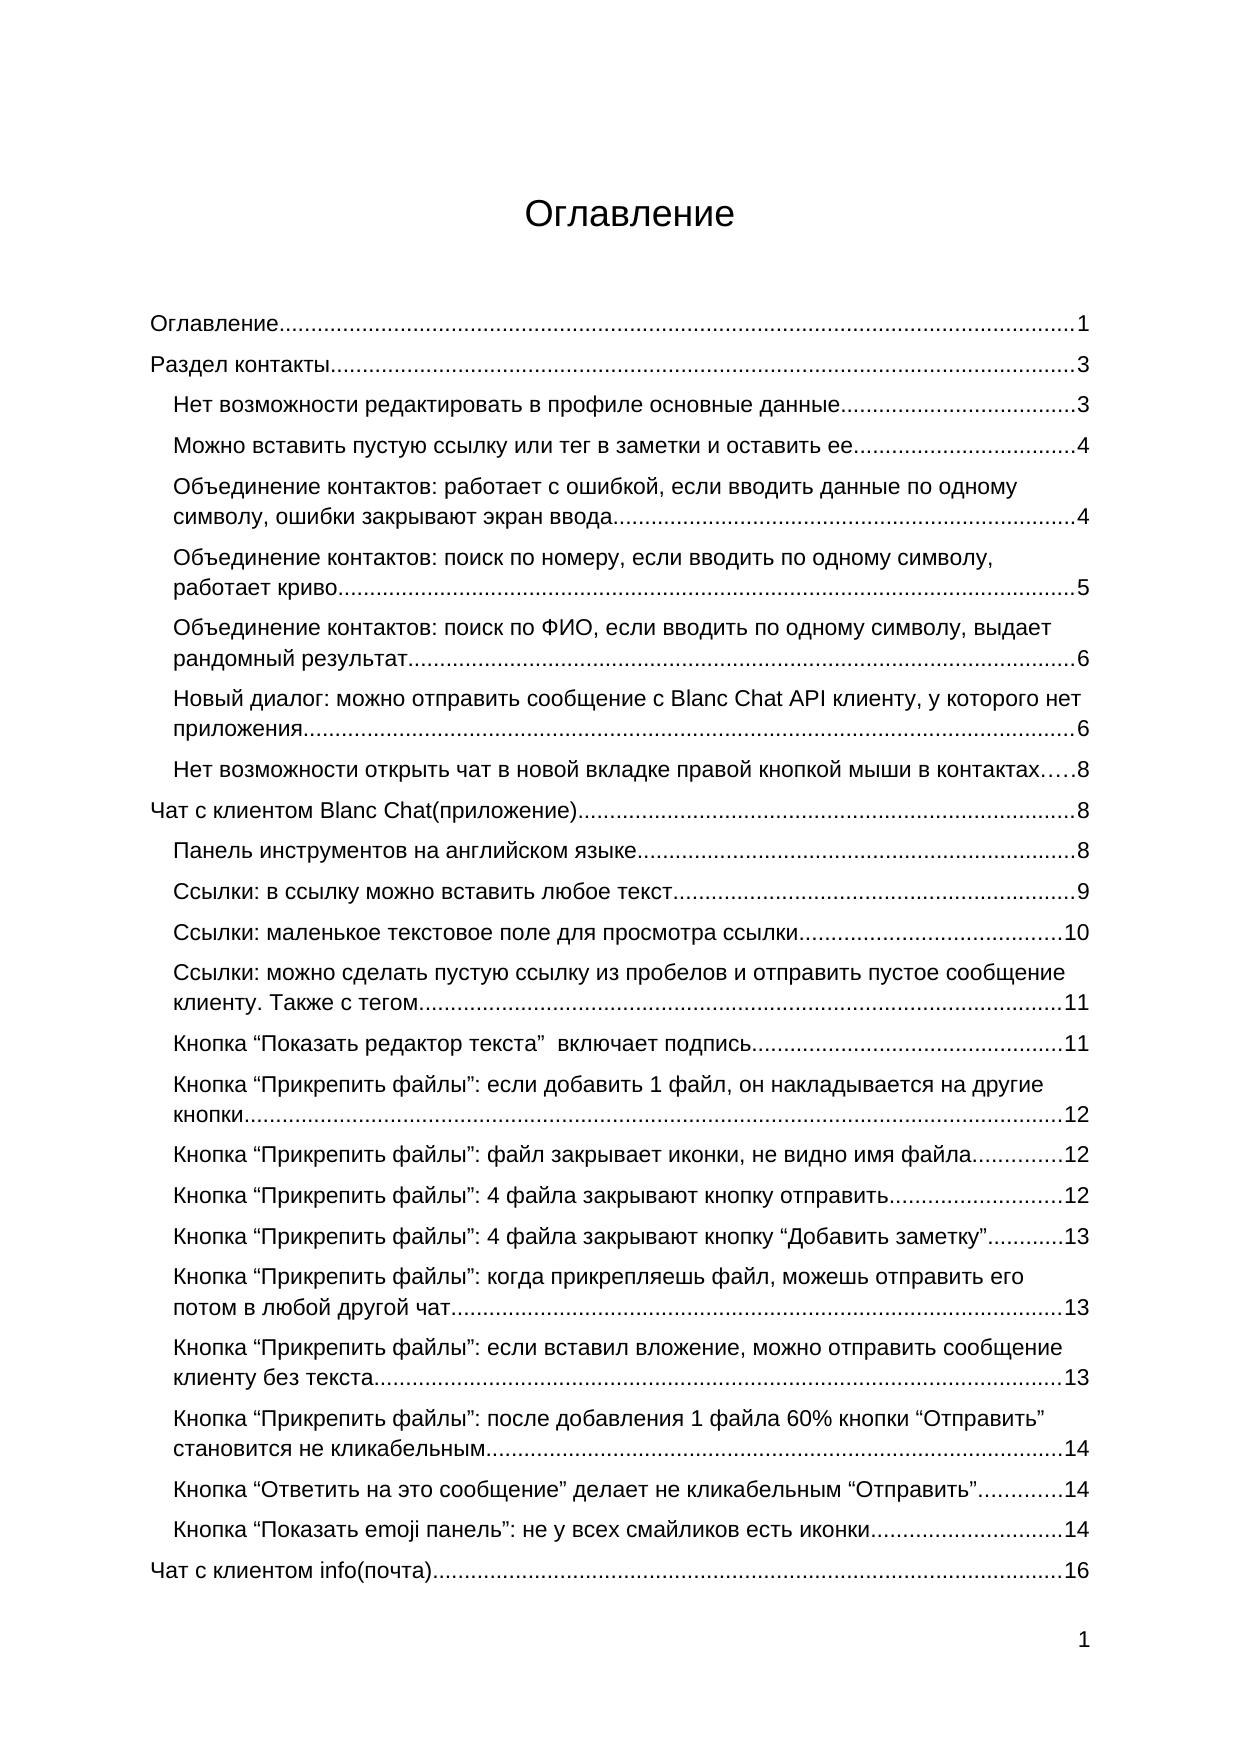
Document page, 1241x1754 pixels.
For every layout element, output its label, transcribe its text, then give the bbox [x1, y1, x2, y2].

subtitle Оглавление [120, 192, 1139, 235]
